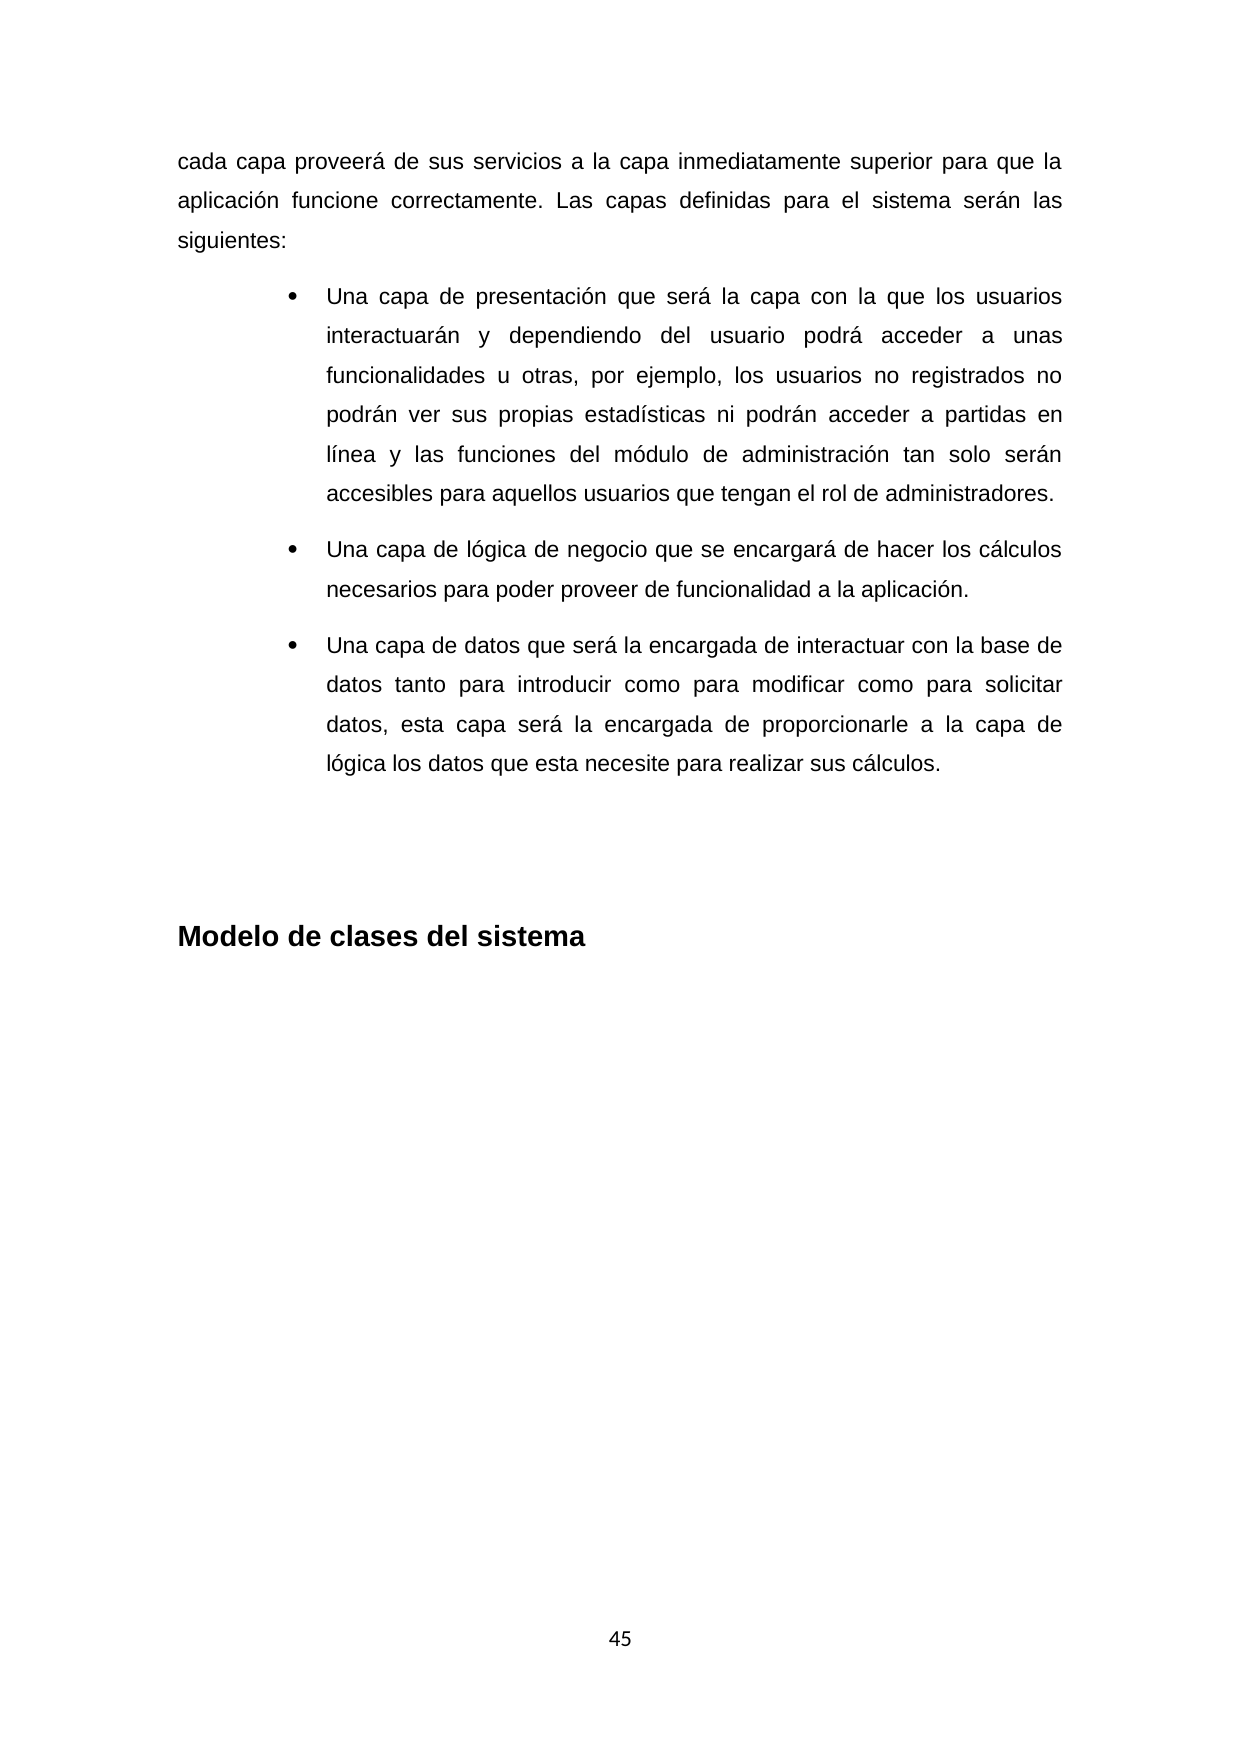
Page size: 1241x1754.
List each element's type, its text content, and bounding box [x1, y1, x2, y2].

list Una capa de presentación que será la capa con la que los usuarios interactuarán y dependiendo del usuario podrá acceder a unas funcionalidades u otras, por ejemplo, los usuarios no registrados no podrán ver sus propias estadísticas ni podrán acceder a partidas en línea y las funciones del módulo de administración tan solo serán accesibles para aquellos usuarios que tengan el rol de administradores. [288, 283, 1063, 507]
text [177, 148, 1063, 253]
list Una capa de datos que será la encargada de interactuar con la base de datos tanto para introducir como para modificar como para solicitar datos, esta capa será la encargada de proporcionarle a la capa de lógica los datos que esta necesite para realizar sus cálculos. [288, 632, 1063, 777]
text Modelo de clases del sistema [177, 919, 1063, 952]
list Una capa de lógica de negocio que se encargará de hacer los cálculos necesarios para poder proveer de funcionalidad a la aplicación. [288, 536, 1063, 602]
